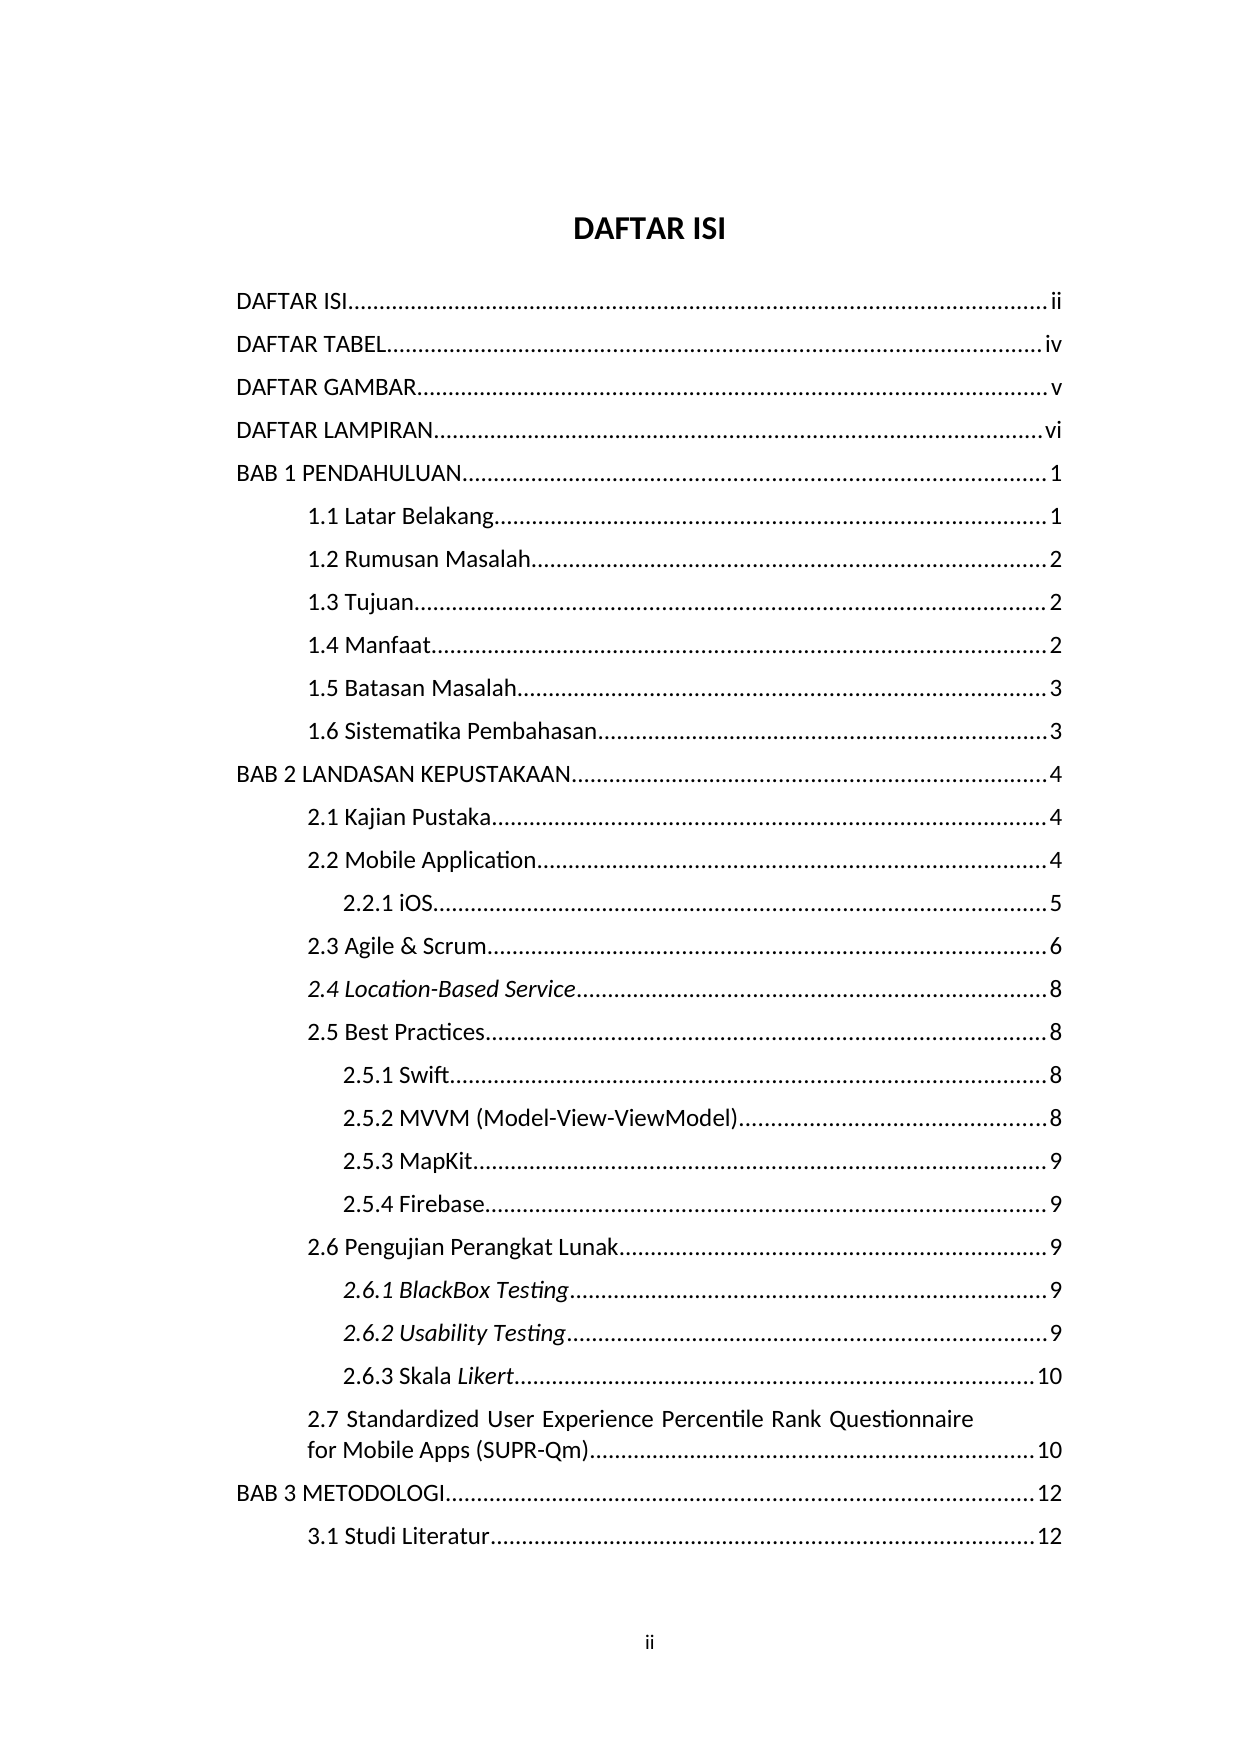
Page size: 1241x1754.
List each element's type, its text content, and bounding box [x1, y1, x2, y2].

text 2.7 Standardized User Experience Percentile Rank Questionnaire for Mobile Apps (SUPR-Qm) 10 [307, 1403, 974, 1464]
text 2.6.3 Skala Likert 10 [343, 1361, 974, 1391]
text DAFTAR ISI ii [236, 285, 974, 316]
subtitle DAFTAR ISI [236, 207, 1063, 247]
text 3.1 Studi Literatur 12 [307, 1520, 974, 1551]
text 2.5.3 MapKit 9 [343, 1145, 974, 1176]
text 1.6 Sistematika Pembahasan 3 [307, 715, 974, 746]
text 2.5.4 Firebase 9 [343, 1188, 974, 1219]
text BAB 1 PENDAHULUAN 1 [236, 457, 974, 488]
text 2.1 Kajian Pustaka 4 [307, 801, 974, 832]
text 1.1 Latar Belakang 1 [307, 500, 974, 531]
text 2.5.2 MVVM (Model-View-ViewModel) 8 [343, 1102, 974, 1133]
text 2.2.1 iOS 5 [343, 887, 974, 918]
text 2.6.2 Usability Testing 9 [343, 1317, 974, 1348]
text 1.2 Rumusan Masalah 2 [307, 543, 974, 574]
text 2.2 Mobile Application 4 [307, 844, 974, 875]
text 2.3 Agile & Scrum 6 [307, 930, 974, 961]
text DAFTAR GAMBAR v [236, 371, 974, 402]
text 1.5 Batasan Masalah 3 [307, 672, 974, 703]
text DAFTAR TABEL iv [236, 328, 974, 358]
text 2.6 Pengujian Perangkat Lunak 9 [307, 1231, 974, 1262]
text 2.6.1 BlackBox Testing 9 [343, 1274, 974, 1305]
text 1.3 Tujuan 2 [307, 586, 974, 617]
text BAB 3 METODOLOGI 12 [236, 1477, 974, 1508]
text DAFTAR LAMPIRAN vi [236, 414, 974, 444]
text 2.4 Location-Based Service 8 [307, 973, 974, 1004]
text 2.5.1 Swift 8 [343, 1059, 974, 1090]
text 1.4 Manfaat 2 [307, 629, 974, 660]
text BAB 2 LANDASAN KEPUSTAKAAN 4 [236, 758, 974, 789]
text 2.5 Best Practices 8 [307, 1016, 974, 1047]
